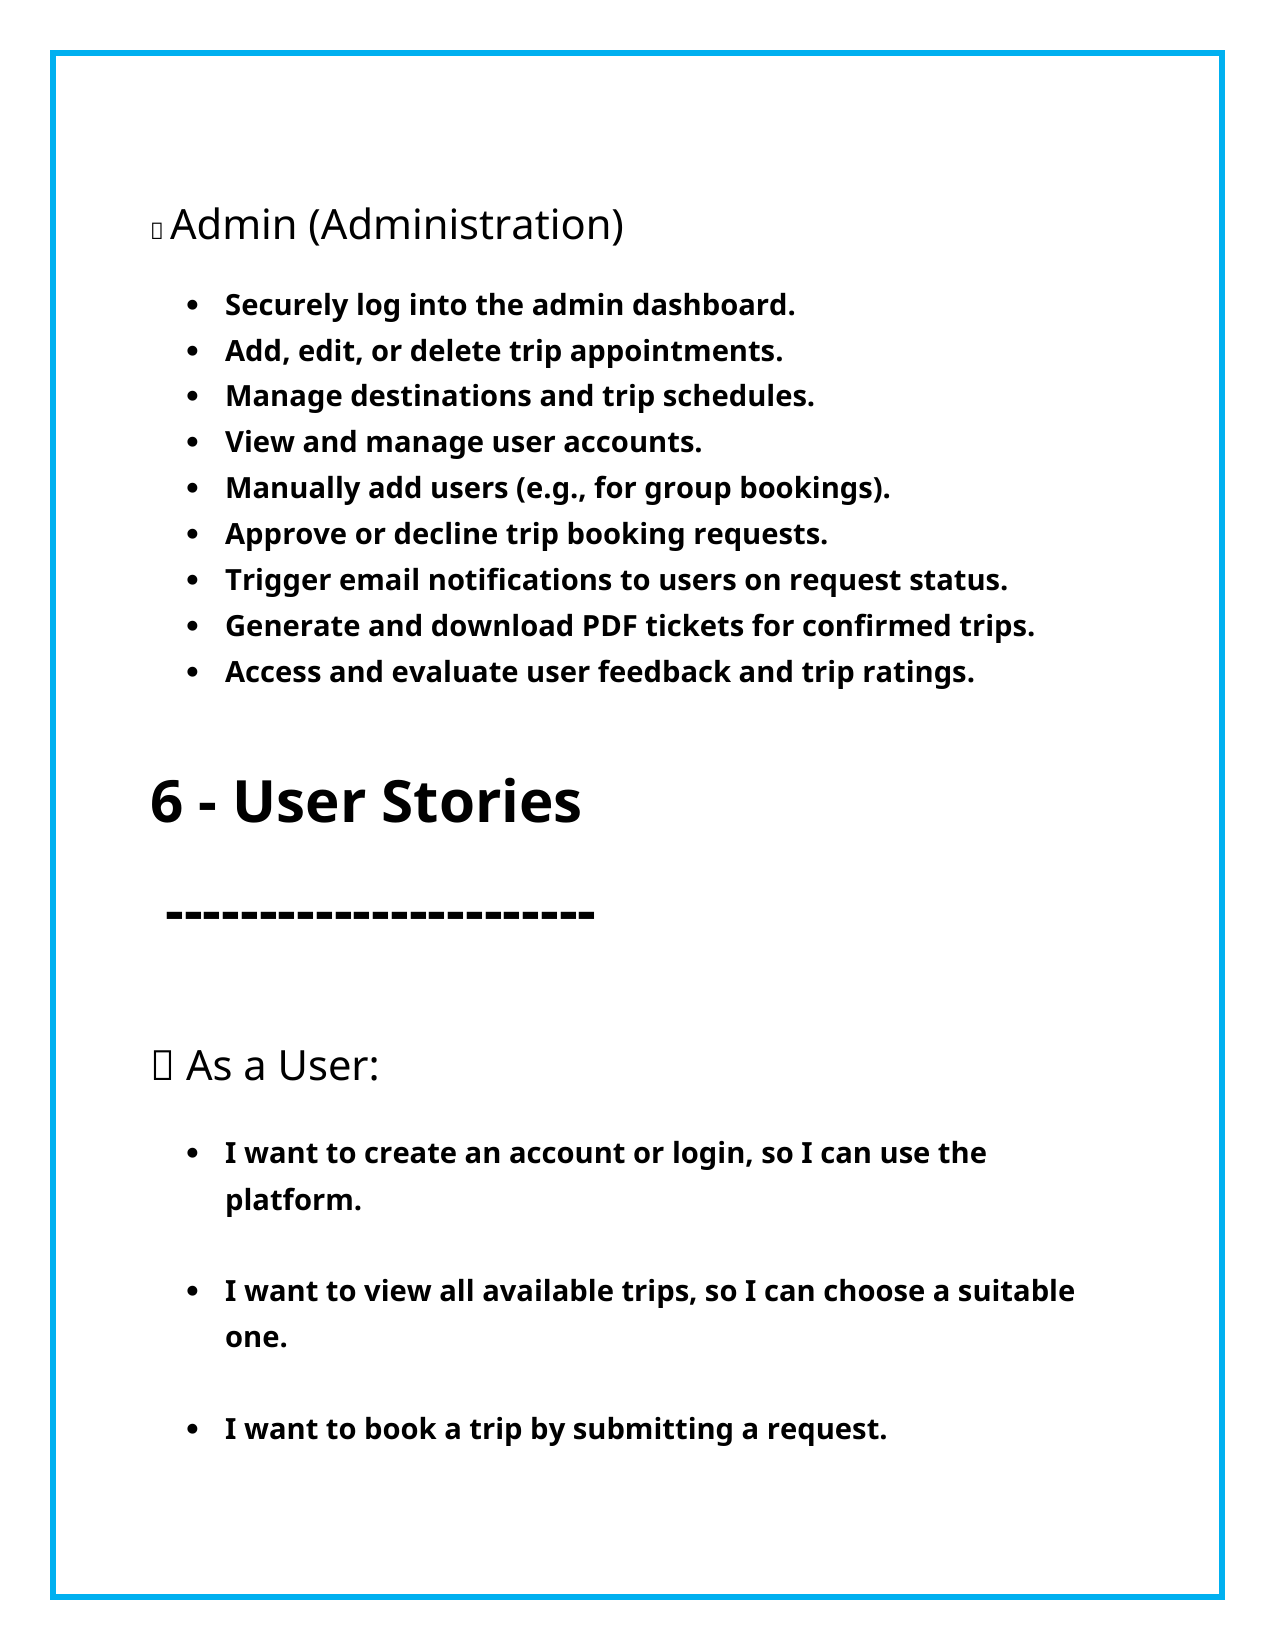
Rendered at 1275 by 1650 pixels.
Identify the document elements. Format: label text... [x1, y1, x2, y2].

list Manage destinations and trip schedules. [187, 376, 1125, 415]
list Access and evaluate user feedback and trip ratings. [187, 651, 1125, 691]
list Trigger email notifications to users on request status. [187, 559, 1125, 599]
list Generate and download PDF tickets for confirmed trips. [187, 605, 1125, 645]
list Approve or decline trip booking requests. [187, 513, 1125, 553]
text ----------------------- [150, 869, 1125, 948]
subtitle 🔹 Admin (Administration) [150, 194, 1125, 251]
text 6 - User Stories [150, 760, 1125, 839]
list Add, edit, or delete trip appointments. [187, 330, 1125, 369]
list View and manage user accounts. [187, 422, 1125, 461]
list I want to create an account or login, so I can use the platform. [187, 1133, 1125, 1218]
list Securely log into the admin dashboard. [187, 284, 1125, 323]
list I want to book a trip by submitting a request. [187, 1408, 1125, 1448]
list Manually add users (e.g., for group bookings). [187, 468, 1125, 507]
list I want to view all available trips, so I can choose a suitable one. [187, 1271, 1125, 1356]
subtitle 🔹 As a User: [150, 1036, 1125, 1093]
